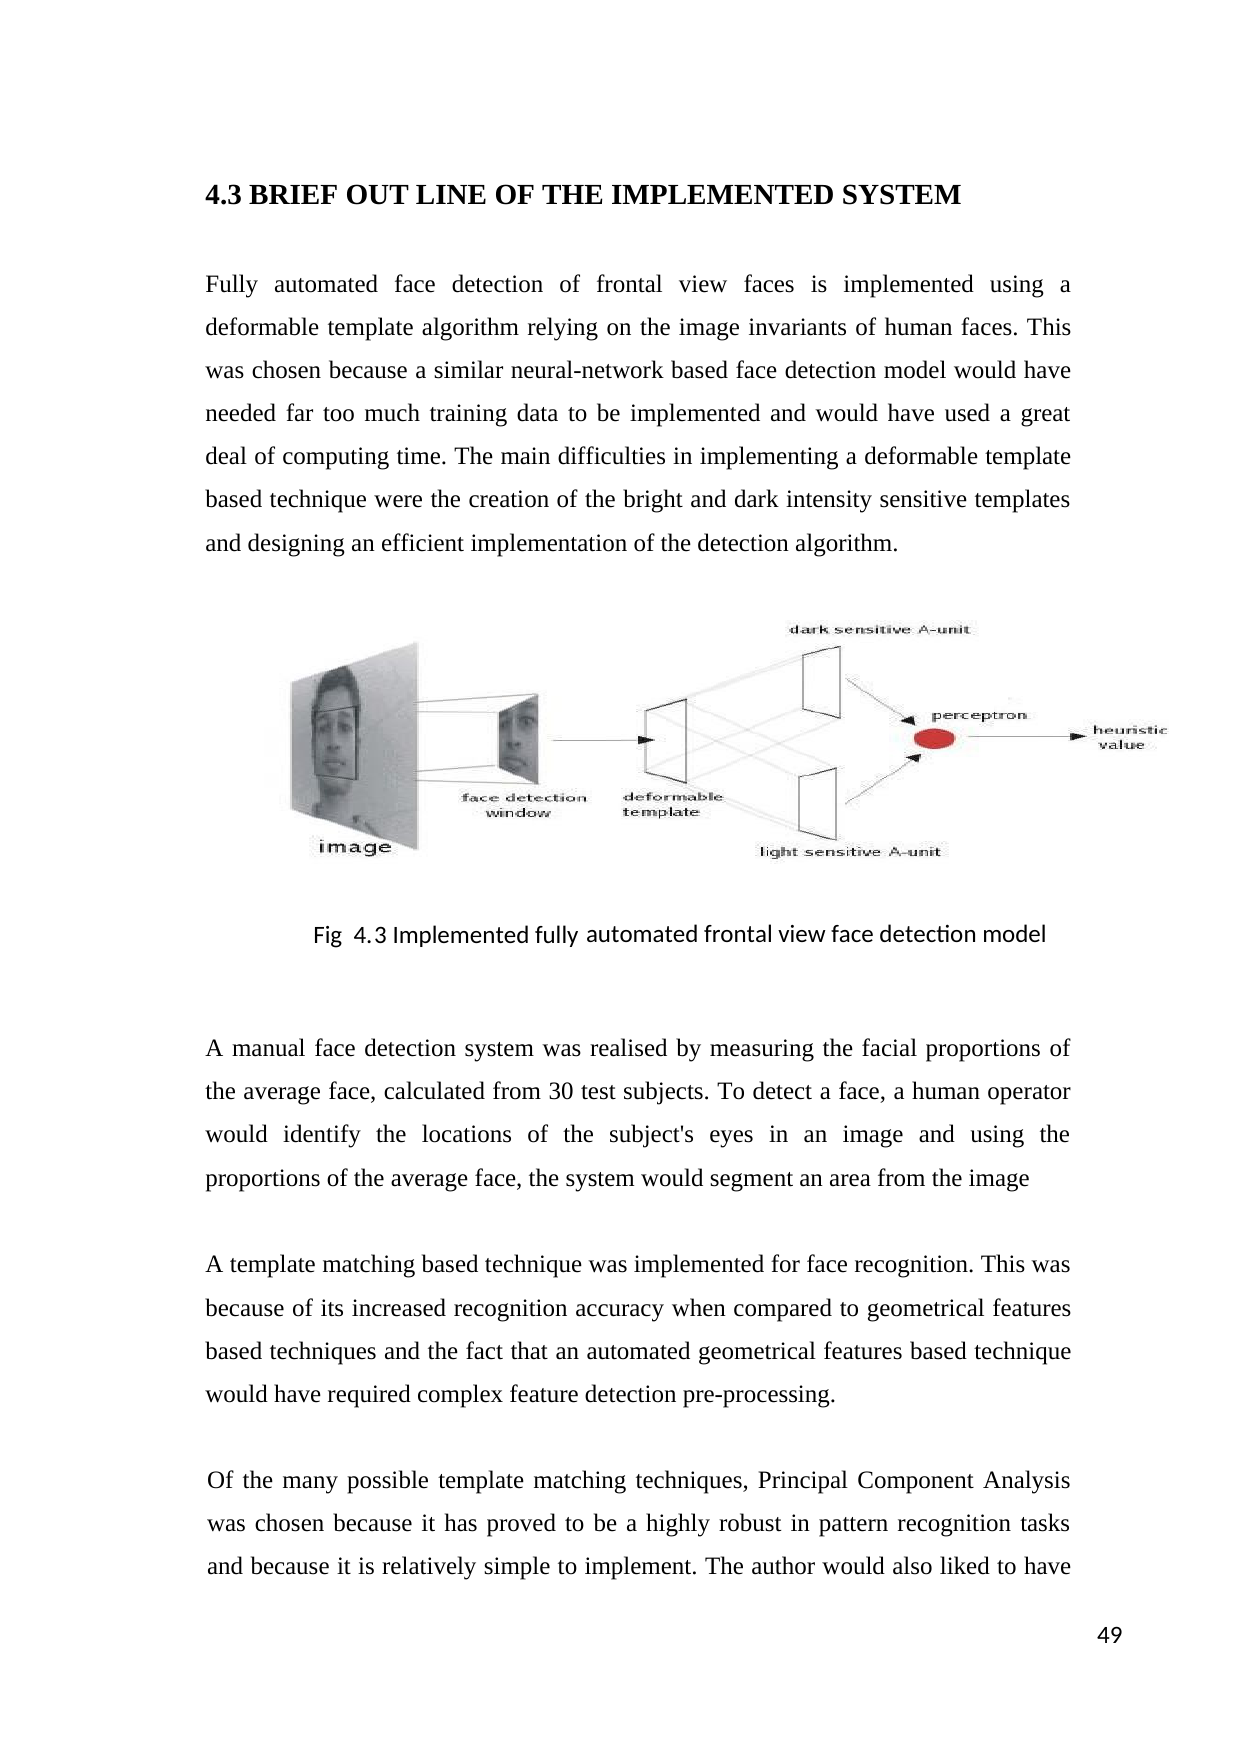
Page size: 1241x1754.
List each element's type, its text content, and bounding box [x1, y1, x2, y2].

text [207, 1465, 1072, 1580]
text A manual face detection system was realised by measuring the facial proportions of the average face, calculated from 30 test subjects. To detect a face, a human operator would identify the locations of the subject's eyes in an image and using the proportions of the average face, the system would segment an area from the image [205, 1033, 1072, 1191]
text A template matching based technique was implemented for face recognition. This was because of its increased recognition accuracy when compared to geometrical features based techniques and the fact that an automated geometrical features based technique would have required complex feature detection pre-processing. [205, 1249, 1072, 1408]
subtitle 4.3 BRIEF OUT LINE OF THE IMPLEMENTED SYSTEM [205, 177, 1122, 211]
text Fully automated face detection of frontal view faces is implemented using a deformable template algorithm relying on the image invariants of human faces. This was chosen because a similar neural-network based face detection model would have needed far too much training data to be implemented and would have used a great deal of computing time. The main difficulties in implementing a deformable template based technique were the creation of the bright and dark intensity sensitive templates and designing an efficient implementation of the detection algorithm. [205, 269, 1072, 556]
picture [205, 606, 1169, 903]
